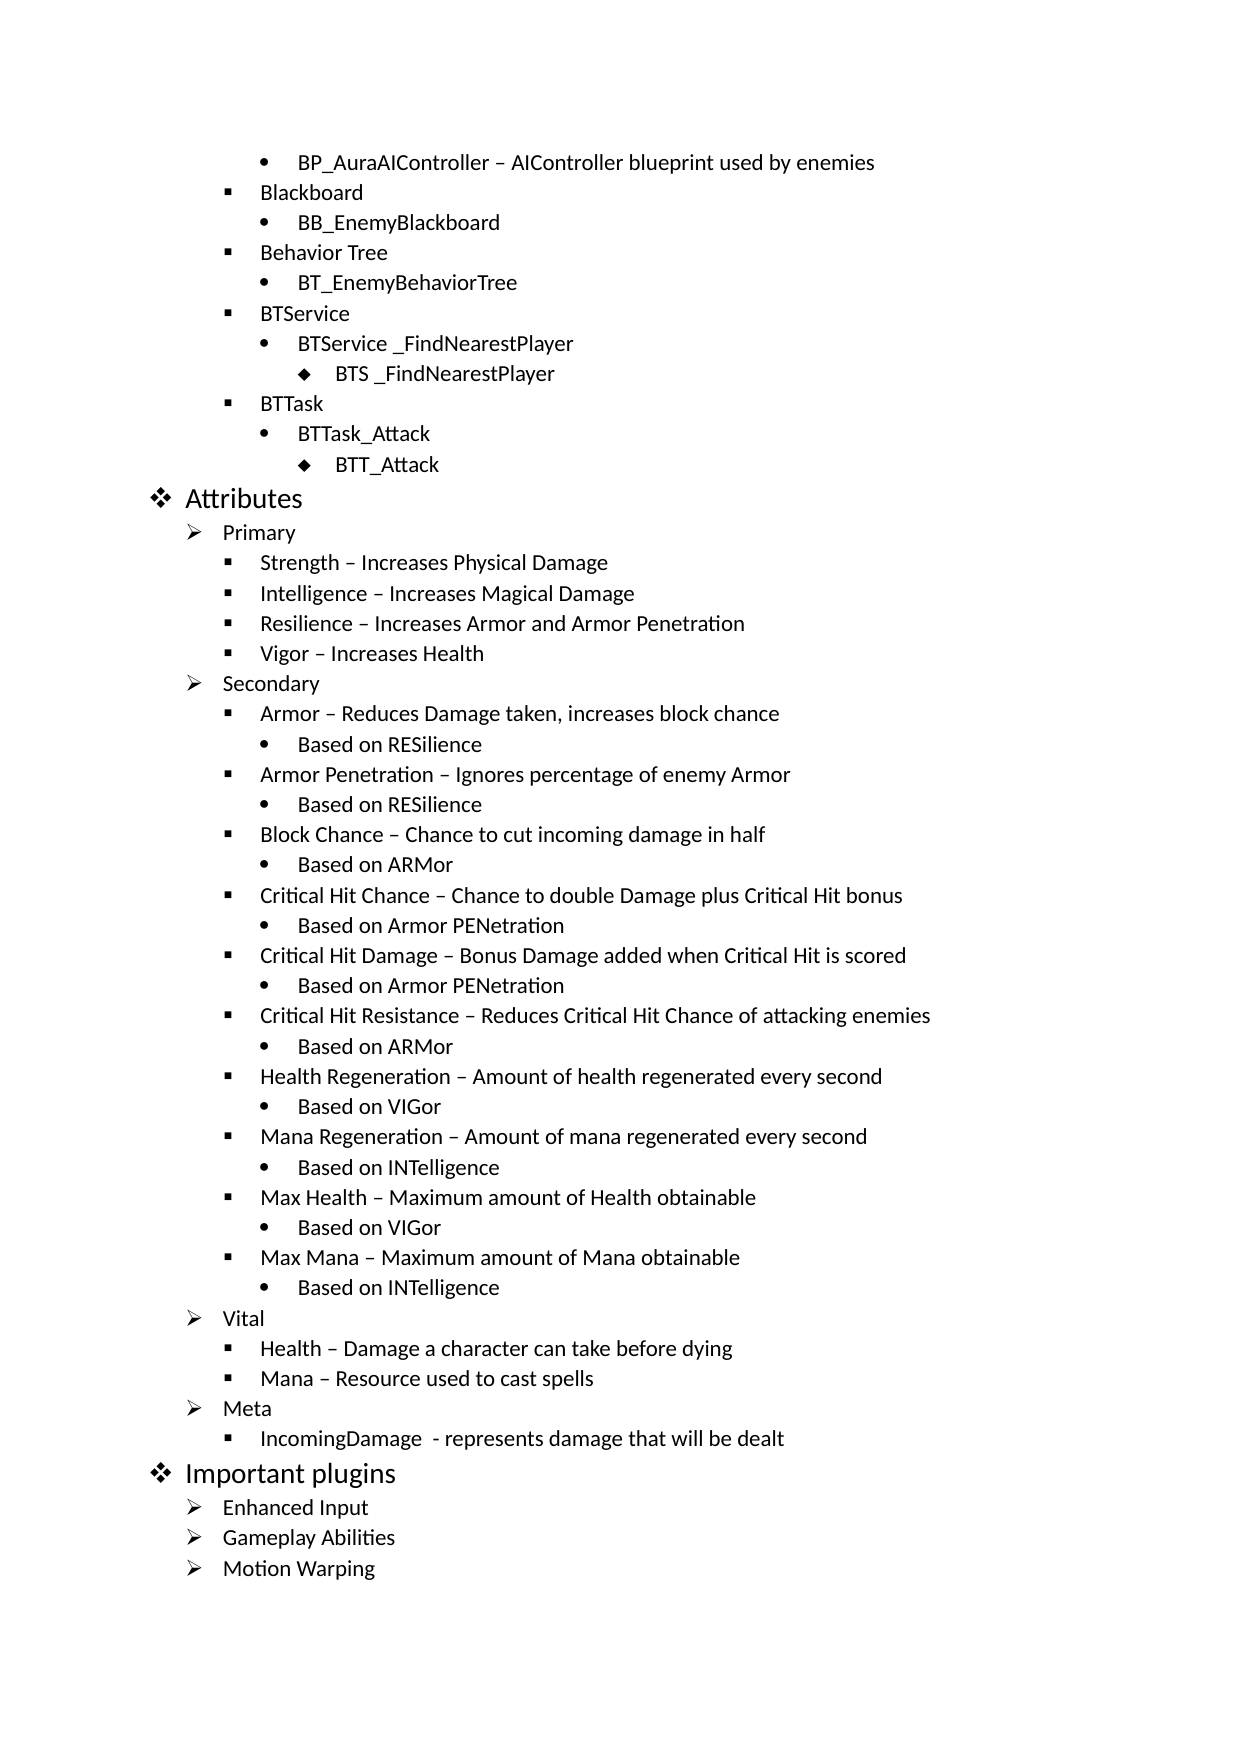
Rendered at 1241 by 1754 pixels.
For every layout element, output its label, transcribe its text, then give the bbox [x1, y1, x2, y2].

list Based on INTelligence [260, 1273, 1093, 1302]
list Vigor – Increases Health [223, 639, 1093, 667]
list Based on VIGor [260, 1092, 1093, 1120]
list Based on RESilience [260, 790, 1093, 818]
list BB_EnemyBlackboard [260, 208, 1093, 236]
list Health – Damage a character can take before dying [223, 1334, 1093, 1362]
list BTT_Attack [298, 450, 1093, 478]
list IncomingDamage - represents damage that will be dealt [223, 1424, 1093, 1453]
list Enhanced Input [185, 1493, 1093, 1521]
list Mana Regeneration – Amount of mana regenerated every second [223, 1122, 1093, 1151]
list Primary [185, 518, 1093, 546]
list Intelligence – Increases Magical Damage [223, 579, 1093, 607]
list Based on VIGor [260, 1213, 1093, 1241]
list Vital [185, 1304, 1093, 1332]
list Strength – Increases Physical Damage [223, 548, 1093, 577]
list Meta [185, 1394, 1093, 1422]
list Secondary [185, 669, 1093, 697]
list Armor Penetration – Ignores percentage of enemy Armor [223, 760, 1093, 788]
list BTTask_Attack [260, 419, 1093, 447]
list BP_AuraAIController – AIController blueprint used by enemies [260, 148, 1093, 176]
list Critical Hit Resistance – Reduces Critical Hit Chance of attacking enemies [223, 1002, 1093, 1030]
list BTTask [223, 389, 1093, 417]
list Health Regeneration – Amount of health regenerated every second [223, 1062, 1093, 1090]
list Based on ARMor [260, 851, 1093, 879]
list BTS _FindNearestPlayer [298, 359, 1093, 387]
list Critical Hit Damage – Bonus Damage added when Critical Hit is scored [223, 941, 1093, 969]
list Based on Armor PENetration [260, 911, 1093, 939]
list Block Chance – Chance to cut incoming damage in half [223, 820, 1093, 848]
list Max Mana – Maximum amount of Mana obtainable [223, 1243, 1093, 1271]
list Motion Warping [185, 1554, 1093, 1582]
list BTService [223, 299, 1093, 327]
list Blackboard [223, 178, 1093, 206]
list Important plugins [148, 1455, 1093, 1490]
list Mana – Resource used to cast spells [223, 1364, 1093, 1392]
list Armor – Reduces Damage taken, increases block chance [223, 699, 1093, 728]
list Max Health – Maximum amount of Health obtainable [223, 1183, 1093, 1211]
list Based on RESilience [260, 730, 1093, 758]
list Critical Hit Chance – Chance to double Damage plus Critical Hit bonus [223, 881, 1093, 909]
list Based on Armor PENetration [260, 971, 1093, 999]
list Based on ARMor [260, 1032, 1093, 1060]
list Resilience – Increases Armor and Armor Penetration [223, 609, 1093, 637]
list BTService _FindNearestPlayer [260, 329, 1093, 357]
list Gameplay Abilities [185, 1523, 1093, 1551]
list Attributes [148, 480, 1093, 516]
list Based on INTelligence [260, 1153, 1093, 1181]
list Behavior Tree [223, 238, 1093, 266]
list BT_EnemyBehaviorTree [260, 268, 1093, 296]
